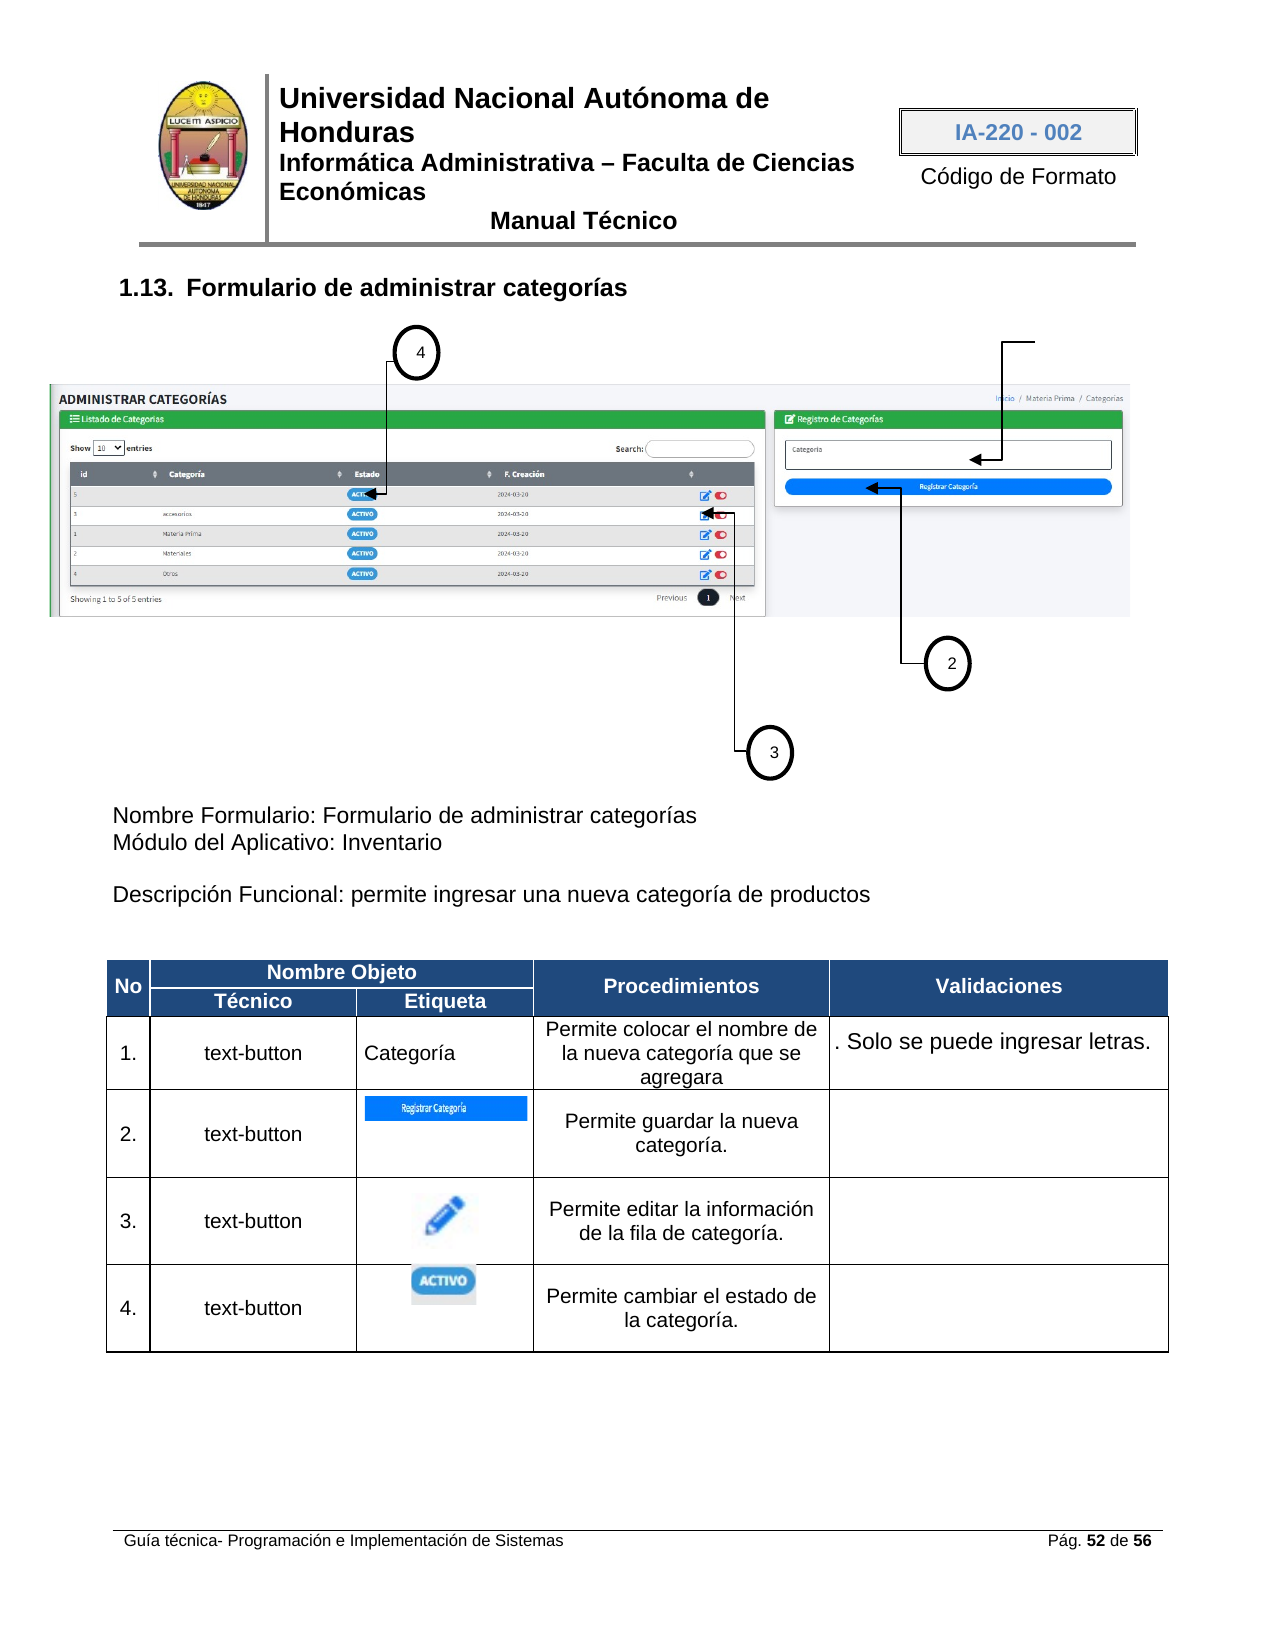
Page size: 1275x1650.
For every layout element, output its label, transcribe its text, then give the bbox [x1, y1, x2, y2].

table_cell 4. [107, 1265, 149, 1351]
table_cell [357, 1090, 533, 1177]
table_cell [830, 1090, 1168, 1177]
table_cell Permite editar la información de la fila de categoría. [534, 1178, 829, 1264]
picture [158, 81, 248, 210]
table_cell Técnico [151, 989, 356, 1016]
table_cell . Solo se puede ingresar letras. [830, 1017, 1168, 1089]
text Descripción Funcional: permite ingresar una nueva categoría de productos [112, 881, 1162, 907]
table_cell Etiqueta [357, 989, 533, 1016]
table_header Nombre Objeto [151, 960, 533, 987]
table_cell [830, 1265, 1168, 1351]
table_cell text-button [151, 1178, 356, 1264]
table_header No [107, 960, 149, 1016]
text Nombre Formulario: Formulario de administrar categorías [112, 802, 1162, 828]
table_cell [357, 1265, 533, 1351]
table_cell Permite cambiar el estado de la categoría. [534, 1265, 829, 1351]
table_cell text-button [151, 1265, 356, 1351]
table_cell Permite colocar el nombre de la nueva categoría que se agregara [534, 1017, 829, 1089]
subtitle Formulario de administrar categorías [118, 273, 1162, 302]
picture [364, 1096, 528, 1121]
table_cell Categoría [357, 1017, 533, 1089]
text Módulo del Aplicativo: Inventario [112, 828, 1162, 855]
table_cell [830, 1178, 1168, 1264]
table_cell text-button [151, 1017, 356, 1089]
table_cell 2. [107, 1090, 149, 1177]
table_cell 1. [107, 1017, 149, 1089]
table_cell text-button [151, 1090, 356, 1177]
table_header Procedimientos [534, 960, 829, 1016]
table_cell Permite guardar la nueva categoría. [534, 1090, 829, 1177]
table_header Validaciones [830, 960, 1168, 1016]
table_cell 3. [107, 1178, 149, 1264]
table_cell [357, 1178, 533, 1264]
picture [411, 1263, 477, 1305]
picture [49, 384, 1130, 617]
picture [411, 1193, 479, 1249]
